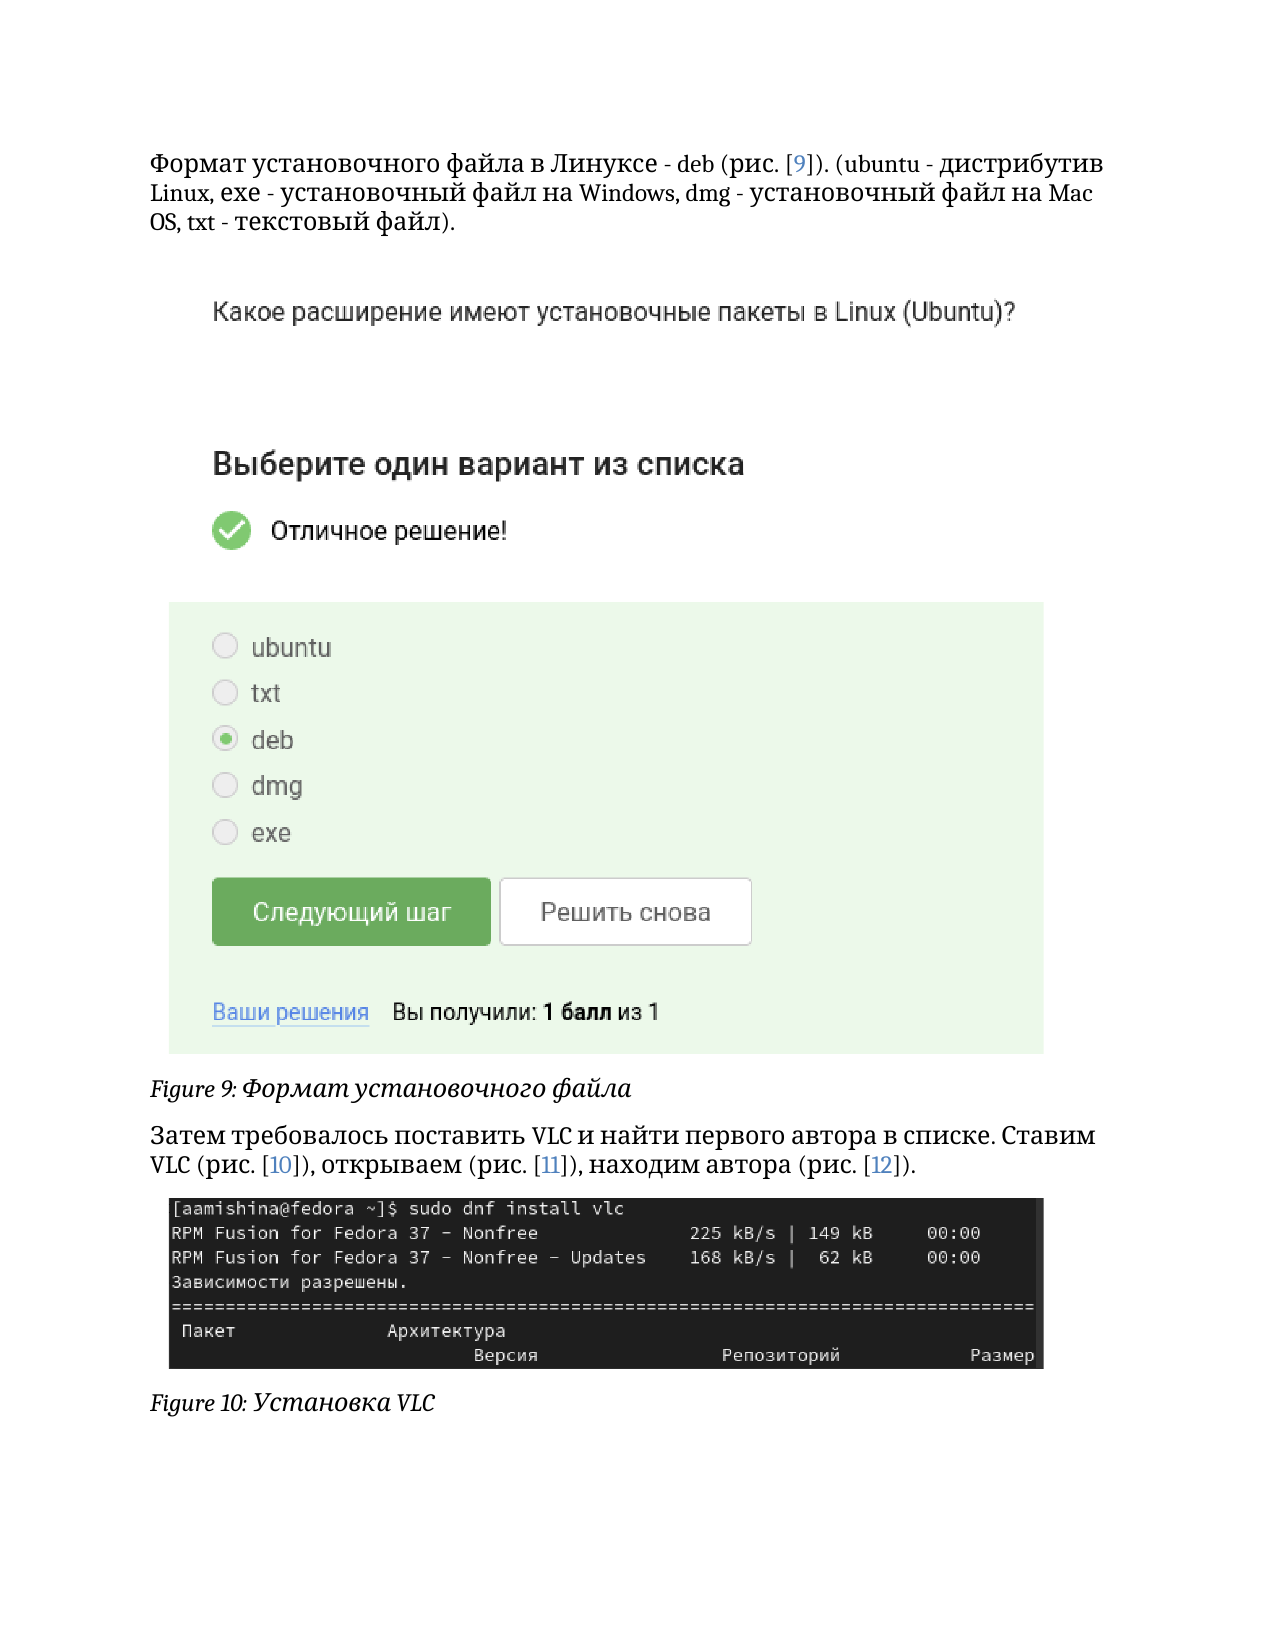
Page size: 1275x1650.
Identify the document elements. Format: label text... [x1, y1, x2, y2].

text Формат установочного файла в Линуксе - deb (рис. [9]). (ubuntu - дистрибутив Linux, ехе - установочный файл на Windows, dmg - установочный файл на Mac OS, txt - текстовый файл). [150, 150, 1125, 236]
text Figure 10: Установка VLC [150, 1389, 1125, 1418]
picture [168, 255, 1044, 1054]
text Figure 9: Формат установочного файла [150, 1075, 1125, 1103]
picture [168, 1198, 1044, 1369]
text Затем требовалось поставить VLC и найти первого автора в списке. Ставим VLC (рис. [10]), открываем (рис. [11]), находим автора (рис. [12]). [150, 1122, 1125, 1180]
